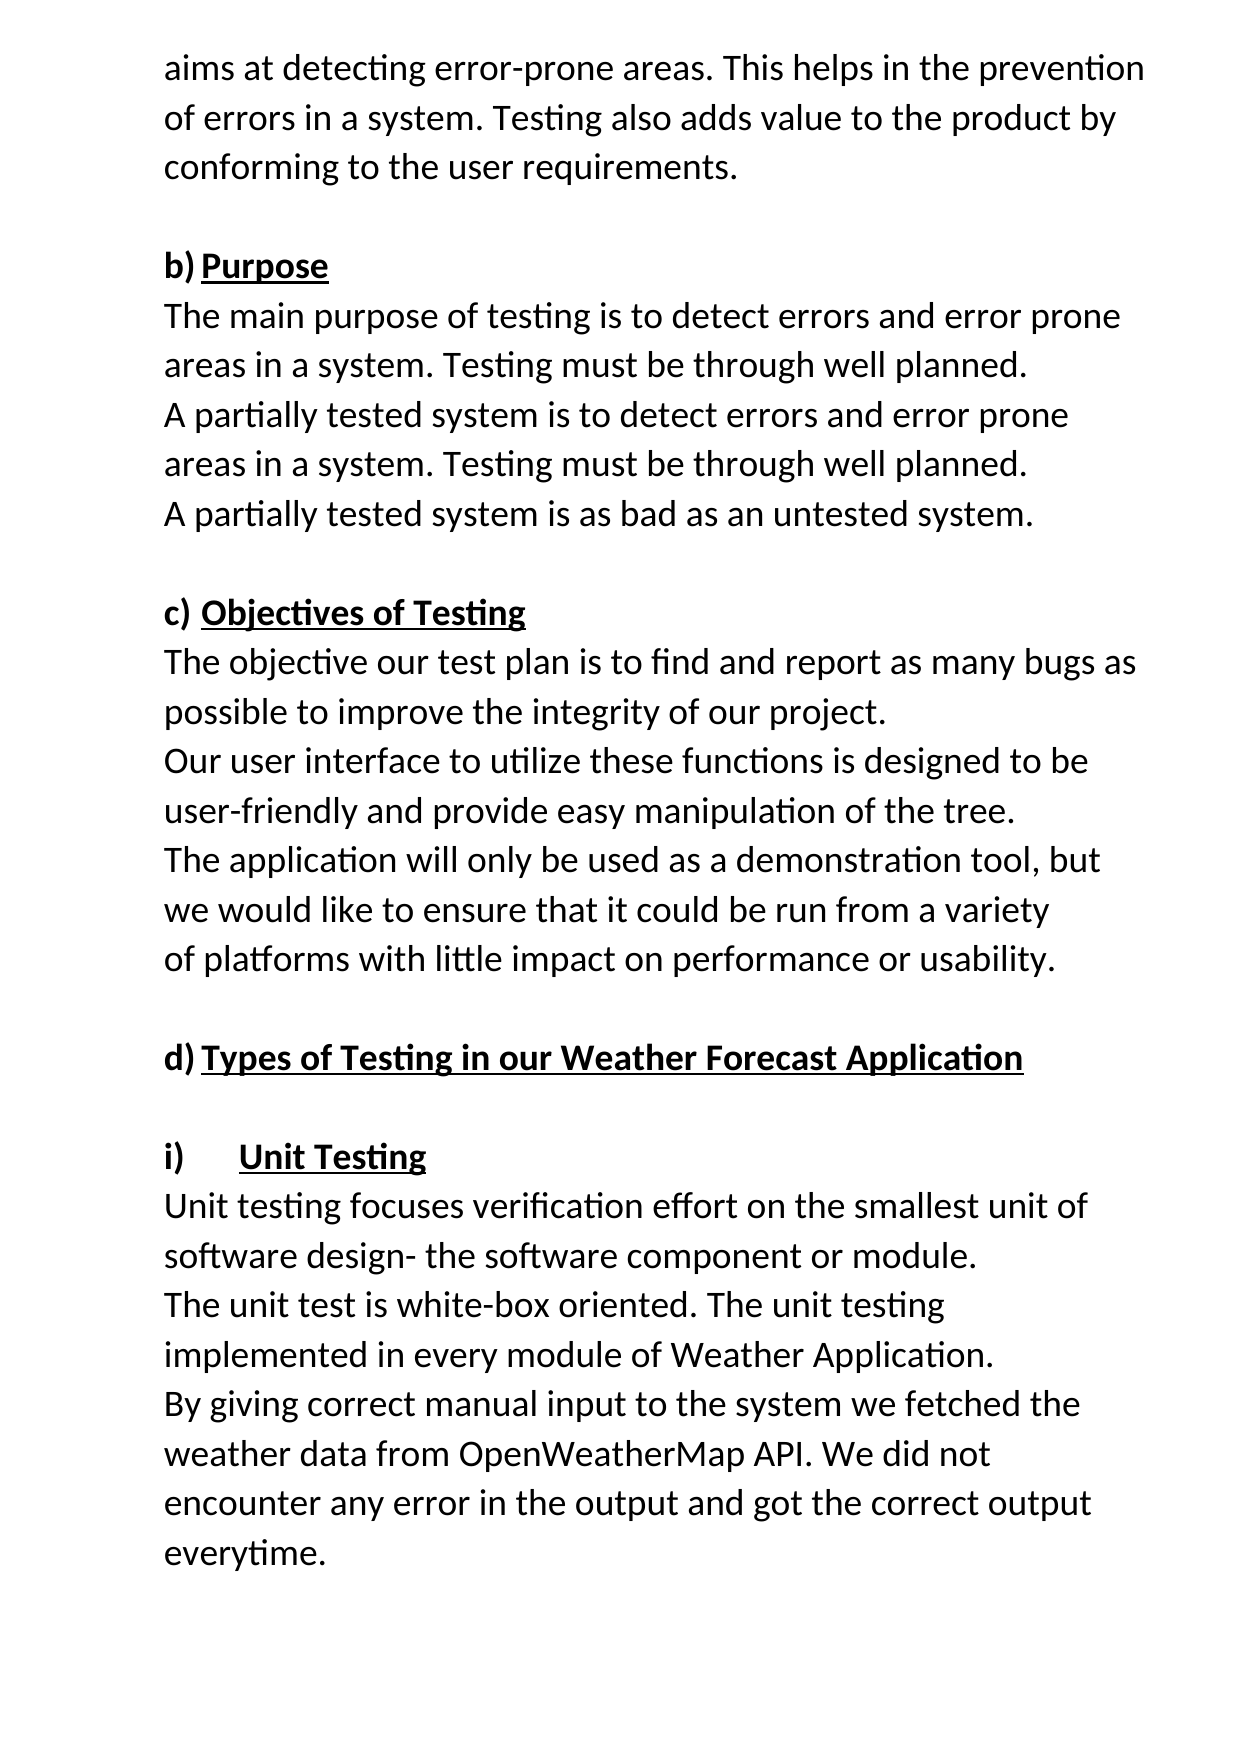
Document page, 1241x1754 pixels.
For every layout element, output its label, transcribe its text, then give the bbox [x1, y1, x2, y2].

list of platforms with little impact on performance or usability. [164, 935, 1152, 981]
list The objective our test plan is to find and report as many bugs as possible to improve the integrity of our project. [164, 638, 1152, 733]
list Unit Testing [164, 1133, 1152, 1179]
list By giving correct manual input to the system we fetched the weather data from OpenWeatherMap API. We did not encounter any error in the output and got the correct output everytime. [164, 1380, 1152, 1574]
list Our user interface to utilize these functions is designed to be user-friendly and provide easy manipulation of the tree. [164, 737, 1152, 832]
list The main purpose of testing is to detect errors and error prone areas in a system. Testing must be through well planned. [164, 292, 1152, 387]
list Objectives of Testing [164, 589, 1152, 634]
list A partially tested system is to detect errors and error prone areas in a system. Testing must be through well planned. [164, 391, 1152, 486]
list The application will only be used as a demonstration tool, but we would like to ensure that it could be run from a variety [164, 836, 1152, 931]
list Unit testing focuses verification effort on the smallest unit of software design- the software component or module. [164, 1182, 1152, 1278]
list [164, 44, 1152, 189]
list The unit test is white-box oriented. The unit testing implemented in every module of Weather Application. [164, 1281, 1152, 1377]
list Purpose [164, 242, 1152, 288]
list A partially tested system is as bad as an untested system. [164, 490, 1152, 536]
list Types of Testing in our Weather Forecast Application [164, 1034, 1152, 1080]
